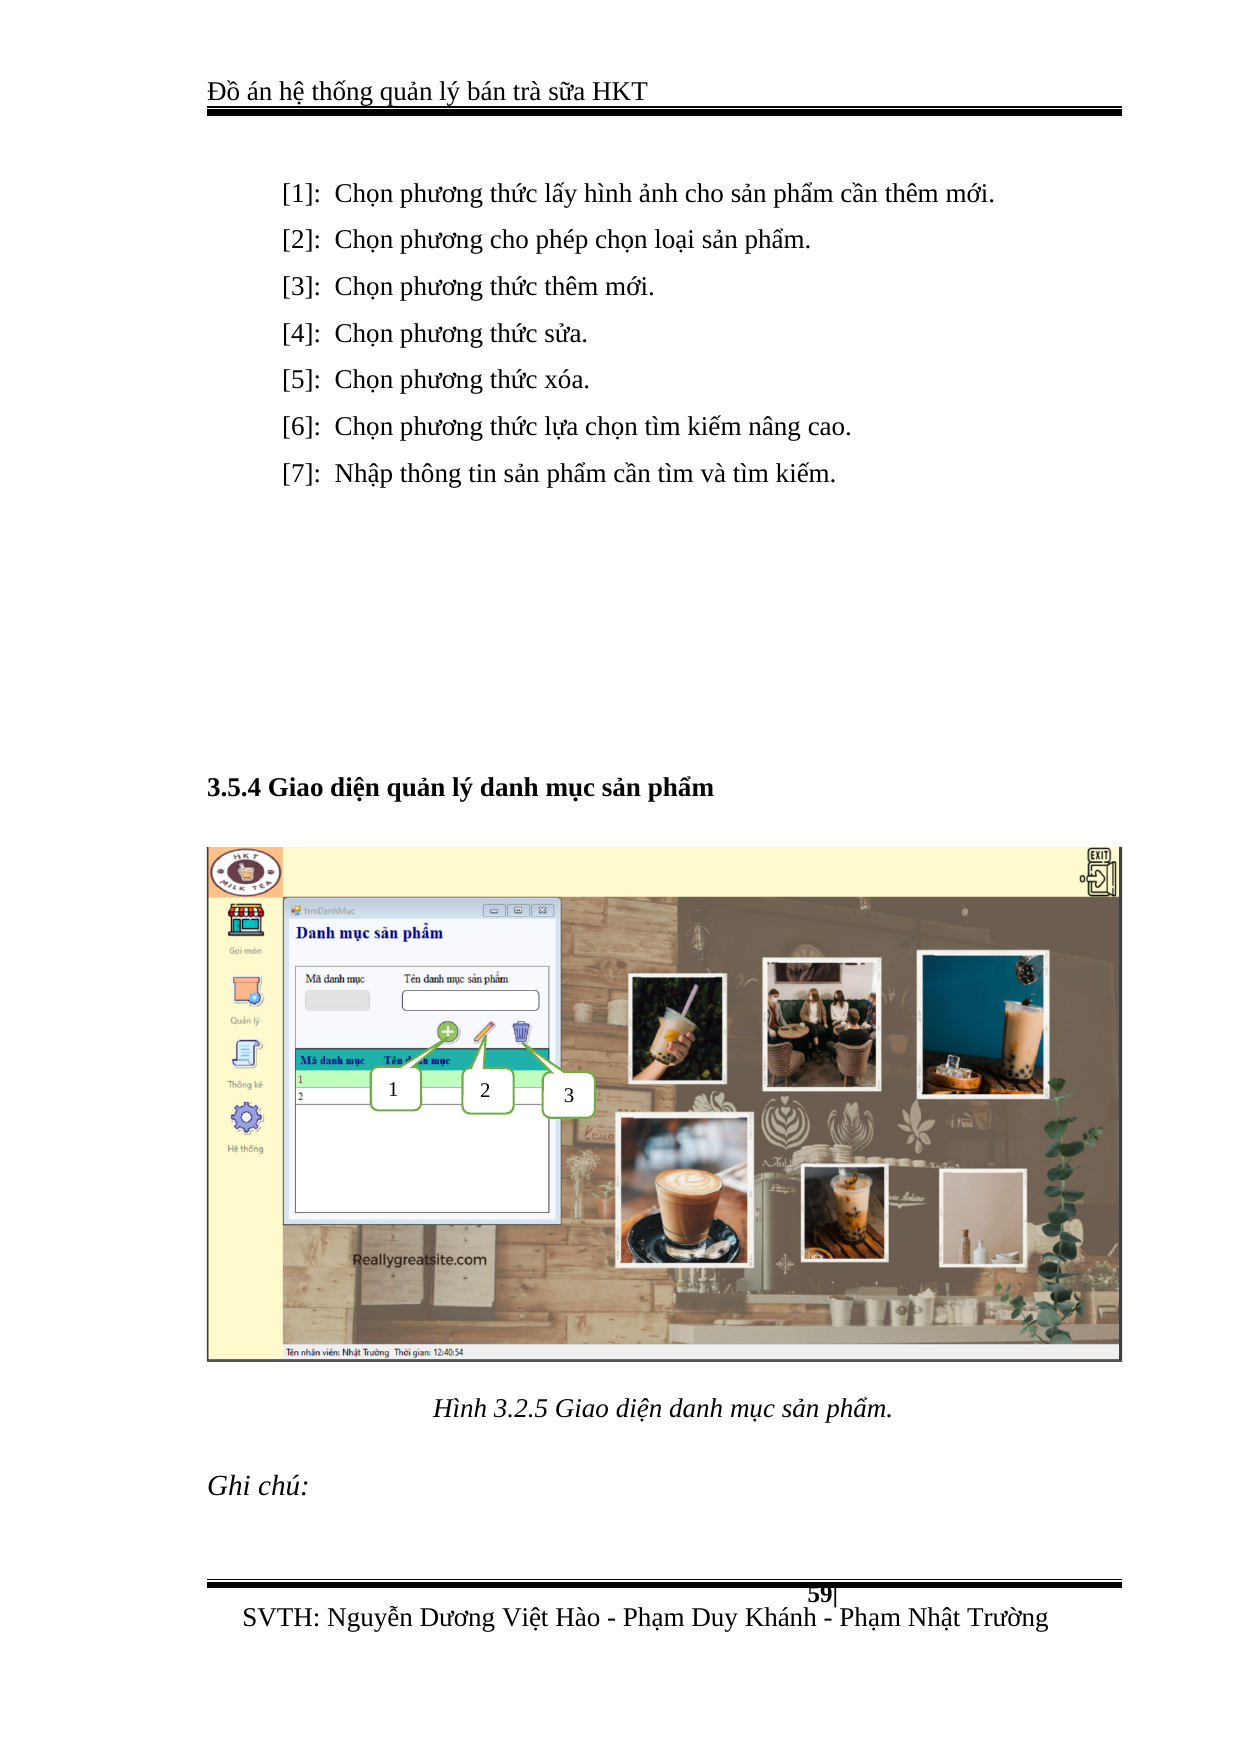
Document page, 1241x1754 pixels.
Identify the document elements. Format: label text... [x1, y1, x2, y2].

list Chọn phương thức sửa. [282, 317, 1122, 348]
list Nhập thông tin sản phẩm cần tìm và tìm kiếm. [282, 457, 1122, 488]
list Giao diện quản lý danh mục sản phẩm [207, 771, 1122, 802]
text Hình 3.2.5 Giao diện danh mục sản phẩm. [207, 1393, 1122, 1424]
list Chọn phương thức thêm mới. [282, 270, 1122, 301]
text Ghi chú: [207, 1468, 1122, 1502]
picture [206, 847, 1123, 1362]
list Chọn phương thức lựa chọn tìm kiếm nâng cao. [282, 410, 1122, 441]
list Chọn phương thức lấy hình ảnh cho sản phẩm cần thêm mới. [282, 177, 1122, 208]
list Chọn phương cho phép chọn loại sản phẩm. [282, 224, 1122, 255]
list Chọn phương thức xóa. [282, 364, 1122, 395]
